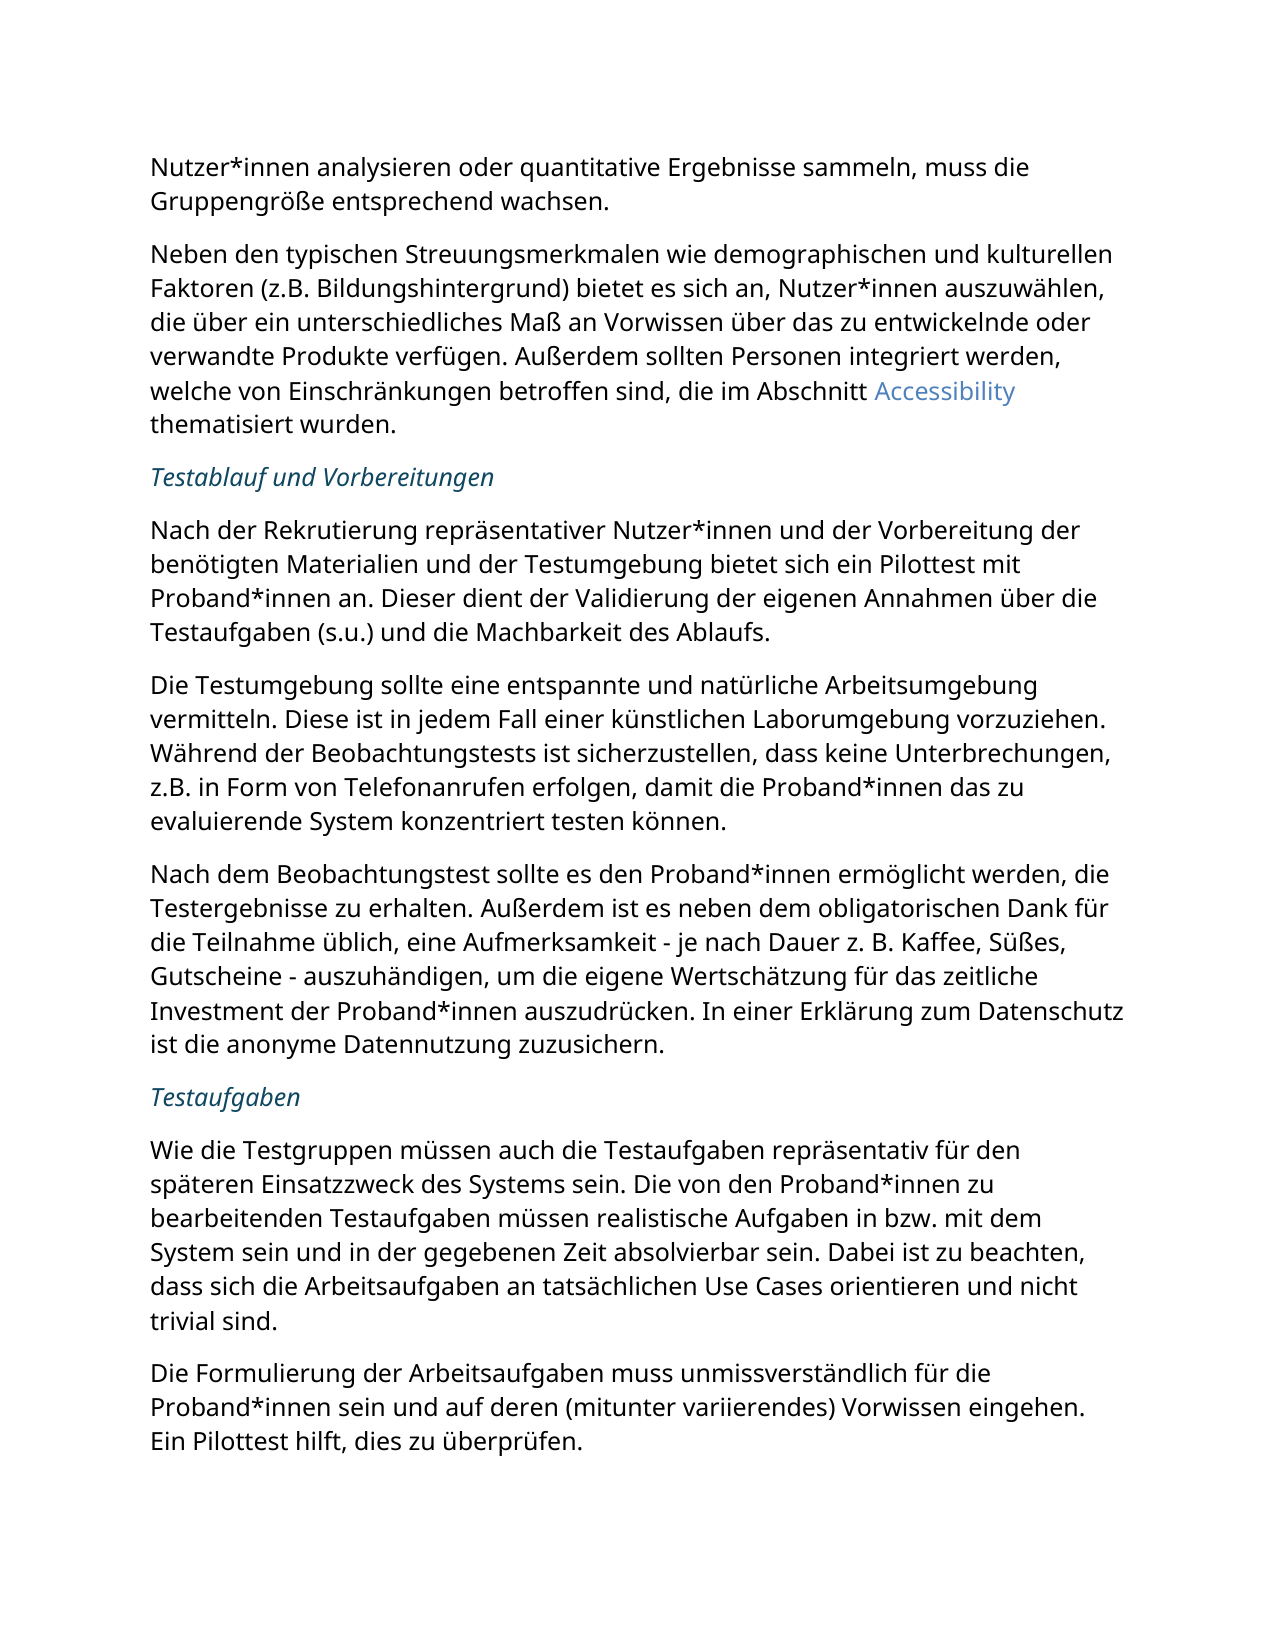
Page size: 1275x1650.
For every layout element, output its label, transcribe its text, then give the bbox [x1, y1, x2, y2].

text Nach der Rekrutierung repräsentativer Nutzer*innen und der Vorbereitung der benötigten Materialien und der Testumgebung bietet sich ein Pilottest mit Proband*innen an. Dieser dient der Validierung der eigenen Annahmen über die Testaufgaben (s.u.) und die Machbarkeit des Ablaufs. [150, 513, 1125, 649]
text Die Testumgebung sollte eine entspannte und natürliche Arbeitsumgebung vermitteln. Diese ist in jedem Fall einer künstlichen Laborumgebung vorzuziehen. Während der Beobachtungstests ist sicherzustellen, dass keine Unterbrechungen, z.B. in Form von Telefonanrufen erfolgen, damit die Proband*innen das zu evaluierende System konzentriert testen können. [150, 668, 1125, 838]
text Die Formulierung der Arbeitsaufgaben muss unmissverständlich für die Proband*innen sein und auf deren (mitunter variierendes) Vorwissen eingehen. Ein Pilottest hilft, dies zu überprüfen. [150, 1356, 1125, 1458]
text Neben den typischen Streuungsmerkmalen wie demographischen und kulturellen Faktoren (z.B. Bildungshintergrund) bietet es sich an, Nutzer*innen auszuwählen, die über ein unterschiedliches Maß an Vorwissen über das zu entwickelnde oder verwandte Produkte verfügen. Außerdem sollten Personen integriert werden, welche von Einschränkungen betroffen sind, die im Abschnitt Accessibility thematisiert wurden. [150, 237, 1125, 441]
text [150, 150, 1125, 218]
subtitle Testaufgaben [150, 1080, 1125, 1114]
subtitle Testablauf und Vorbereitungen [150, 460, 1125, 494]
text Wie die Testgruppen müssen auch die Testaufgaben repräsentativ für den späteren Einsatzzweck des Systems sein. Die von den Proband*innen zu bearbeitenden Testaufgaben müssen realistische Aufgaben in bzw. mit dem System sein und in der gegebenen Zeit absolvierbar sein. Dabei ist zu beachten, dass sich die Arbeitsaufgaben an tatsächlichen Use Cases orientieren und nicht trivial sind. [150, 1133, 1125, 1337]
text Nach dem Beobachtungstest sollte es den Proband*innen ermöglicht werden, die Testergebnisse zu erhalten. Außerdem ist es neben dem obligatorischen Dank für die Teilnahme üblich, eine Aufmerksamkeit - je nach Dauer z. B. Kaffee, Süßes, Gutscheine - auszuhändigen, um die eigene Wertschätzung für das zeitliche Investment der Proband*innen auszudrücken. In einer Erklärung zum Datenschutz ist die anonyme Datennutzung zuzusichern. [150, 857, 1125, 1061]
